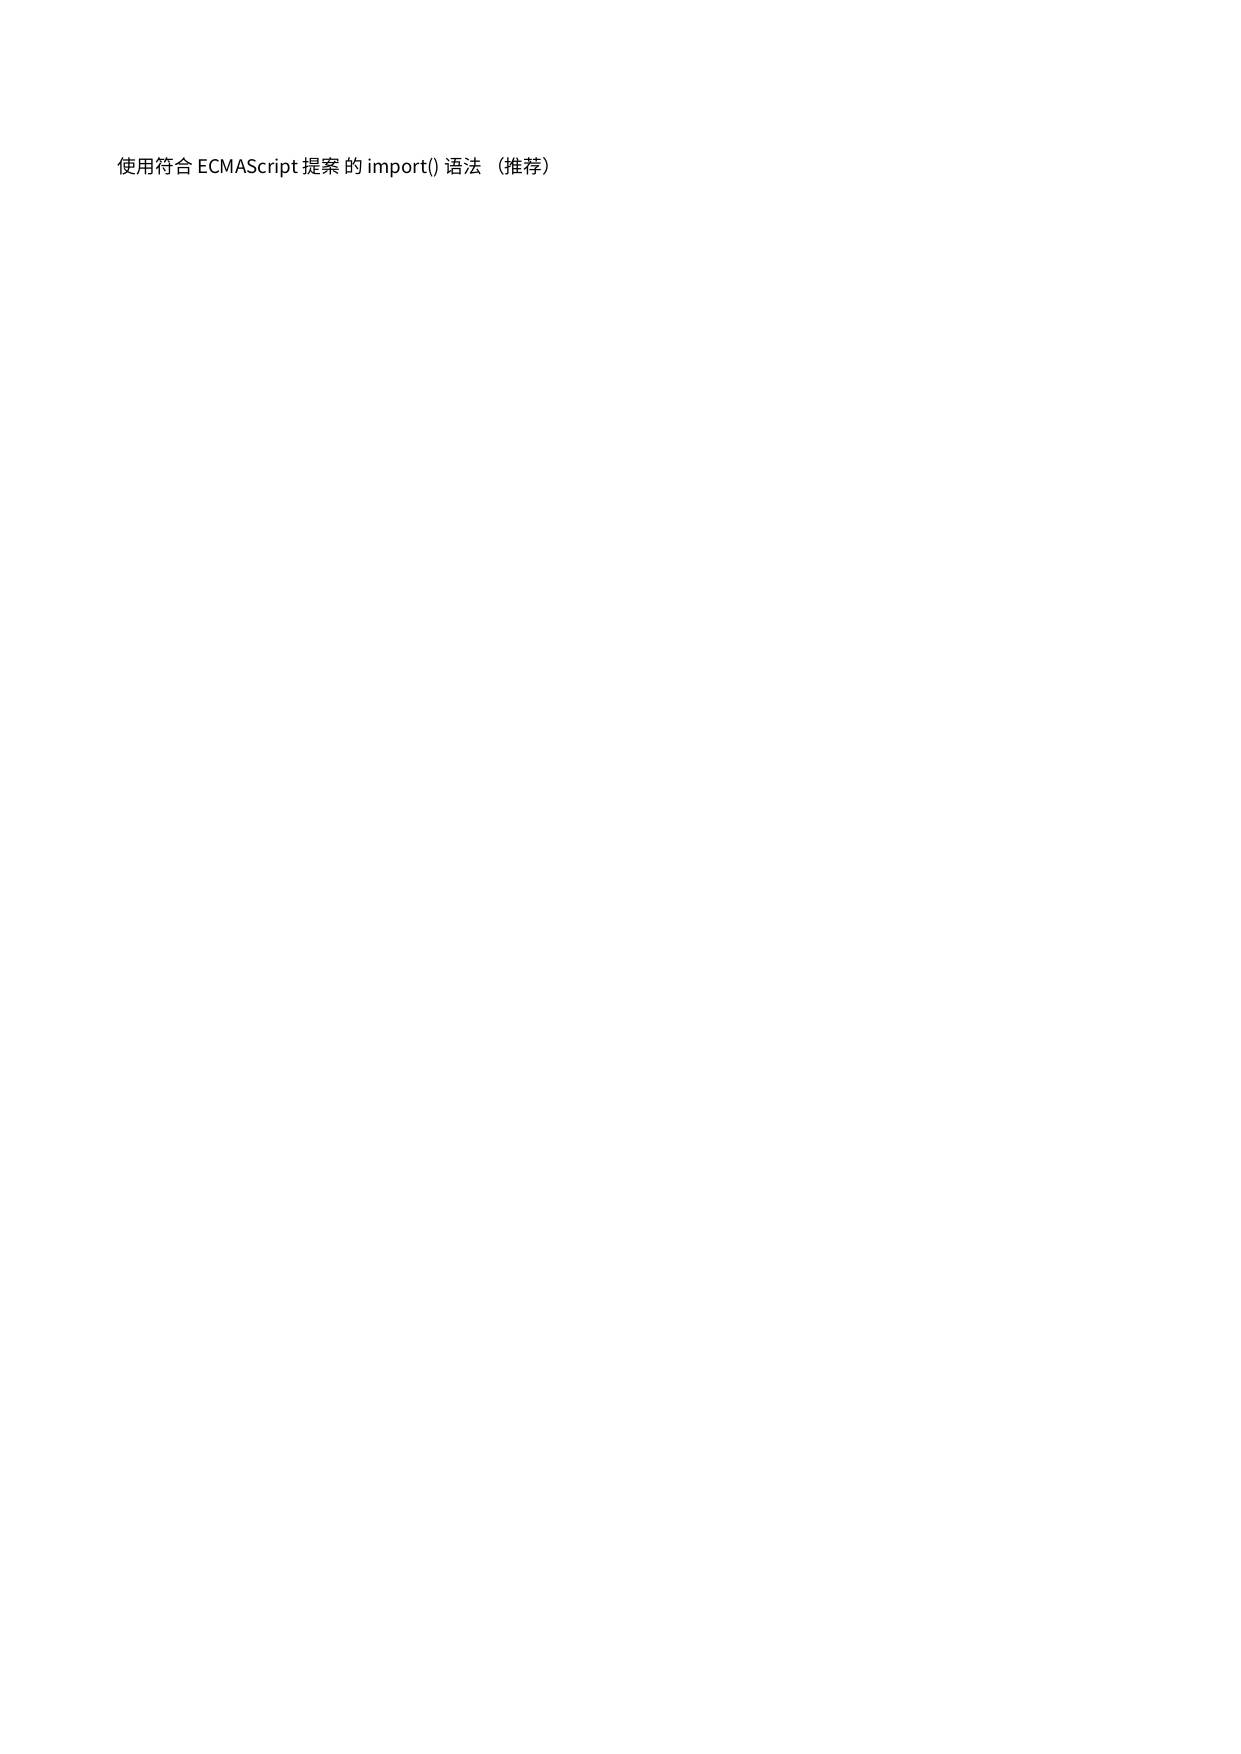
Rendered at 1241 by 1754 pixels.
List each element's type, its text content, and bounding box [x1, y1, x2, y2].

text 使用符合 ECMAScript 提案 的 import() 语法 （推荐） [109, 151, 1158, 181]
